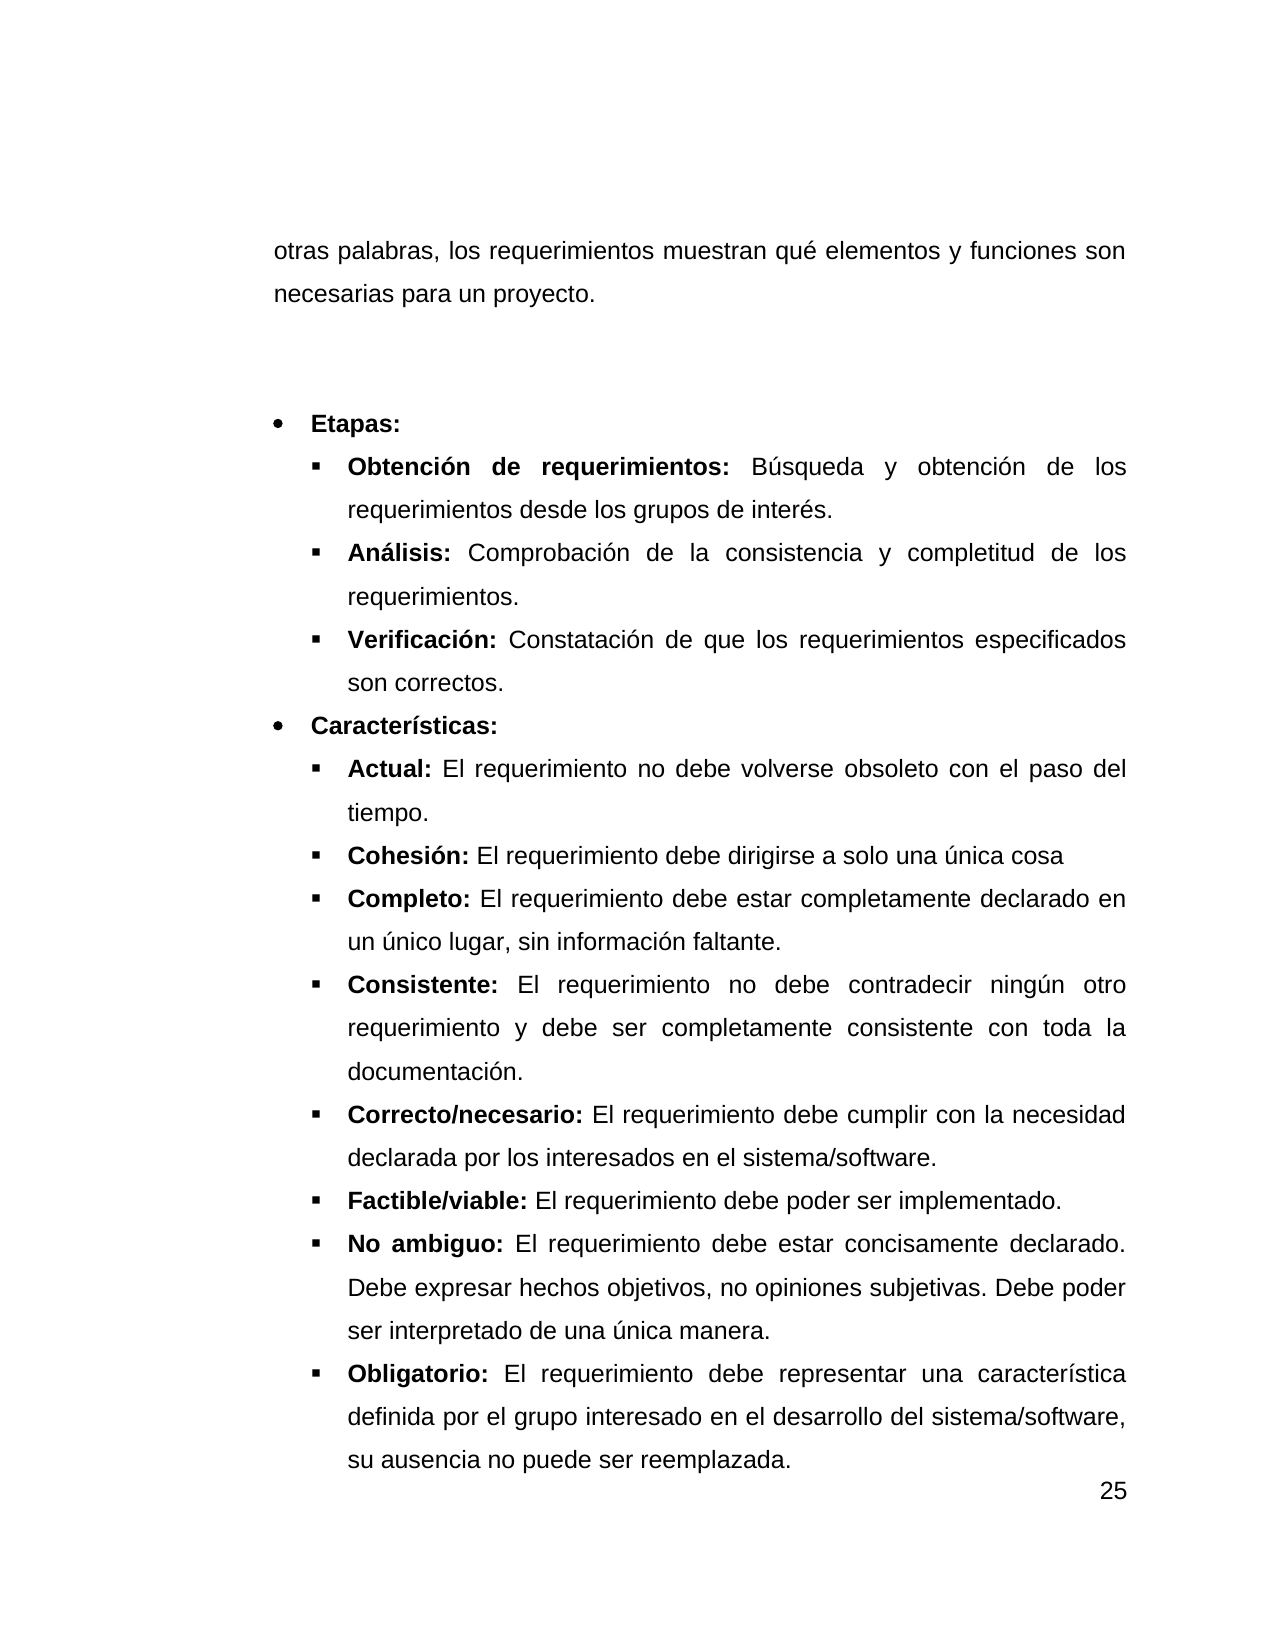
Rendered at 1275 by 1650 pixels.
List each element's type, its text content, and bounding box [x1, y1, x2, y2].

text Consistente: El requerimiento no debe contradecir ningún otro requerimiento y debe ser completamente consistente con toda la documentación. [310, 970, 1127, 1085]
text Etapas: [273, 409, 1127, 438]
text Correcto/necesario: El requerimiento debe cumplir con la necesidad declarada por los interesados en el sistema/software. [310, 1100, 1127, 1172]
text Actual: El requerimiento no debe volverse obsoleto con el paso del tiempo. [310, 754, 1127, 826]
text No ambiguo: El requerimiento debe estar concisamente declarado. Debe expresar hechos objetivos, no opiniones subjetivas. Debe poder ser interpretado de una única manera. [310, 1229, 1127, 1344]
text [273, 236, 1127, 308]
text Factible/viable: El requerimiento debe poder ser implementado. [310, 1186, 1127, 1215]
text Características: [273, 711, 1127, 740]
text Obtención de requerimientos: Búsqueda y obtención de los requerimientos desde los grupos de interés. [310, 452, 1127, 524]
text Obligatorio: El requerimiento debe representar una característica definida por el grupo interesado en el desarrollo del sistema/software, su ausencia no puede ser reemplazada. [310, 1359, 1127, 1474]
text Análisis: Comprobación de la consistencia y completitud de los requerimientos. [310, 538, 1127, 610]
text Completo: El requerimiento debe estar completamente declarado en un único lugar, sin información faltante. [310, 884, 1127, 956]
text Cohesión: El requerimiento debe dirigirse a solo una única cosa [310, 841, 1127, 869]
text Verificación: Constatación de que los requerimientos especificados son correctos. [310, 625, 1127, 697]
